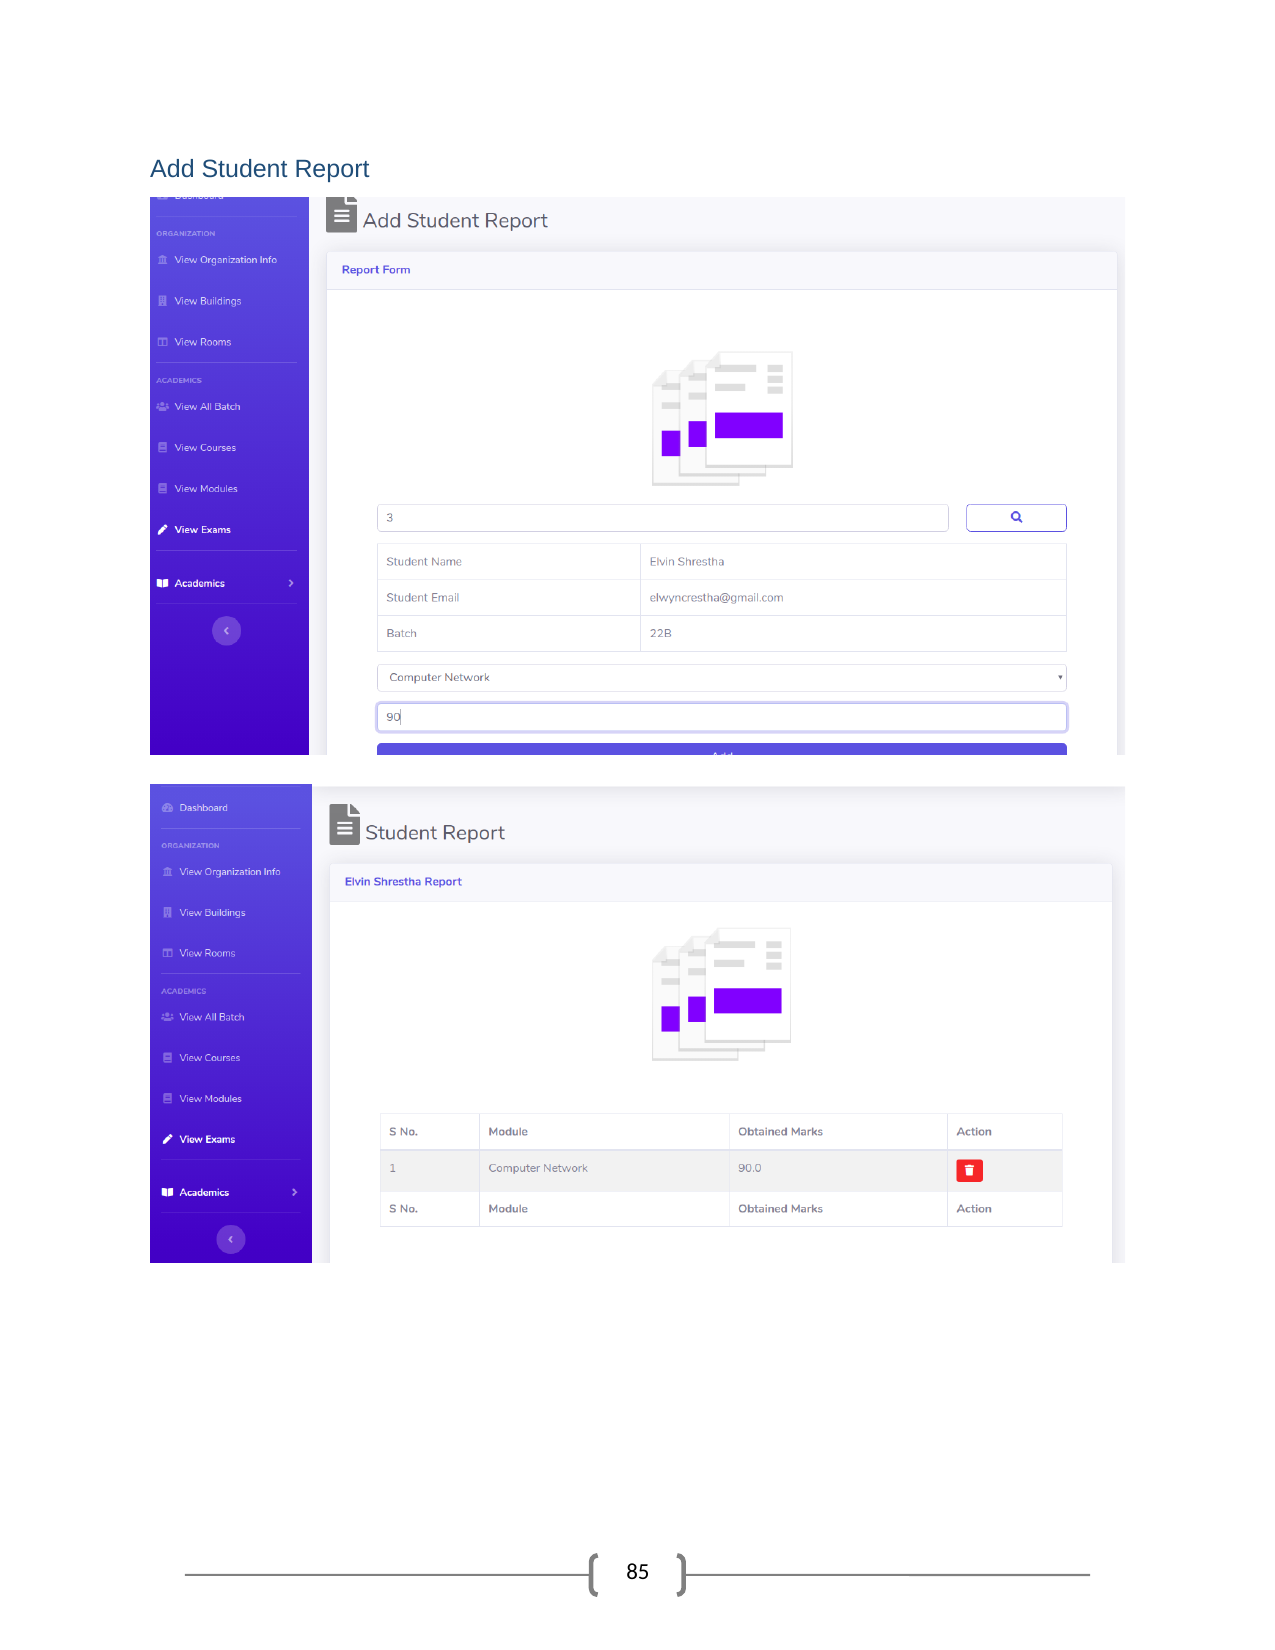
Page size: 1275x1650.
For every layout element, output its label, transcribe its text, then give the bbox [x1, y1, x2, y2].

text Add Student Report [150, 154, 1125, 183]
picture [150, 784, 1125, 1263]
picture [150, 197, 1125, 755]
